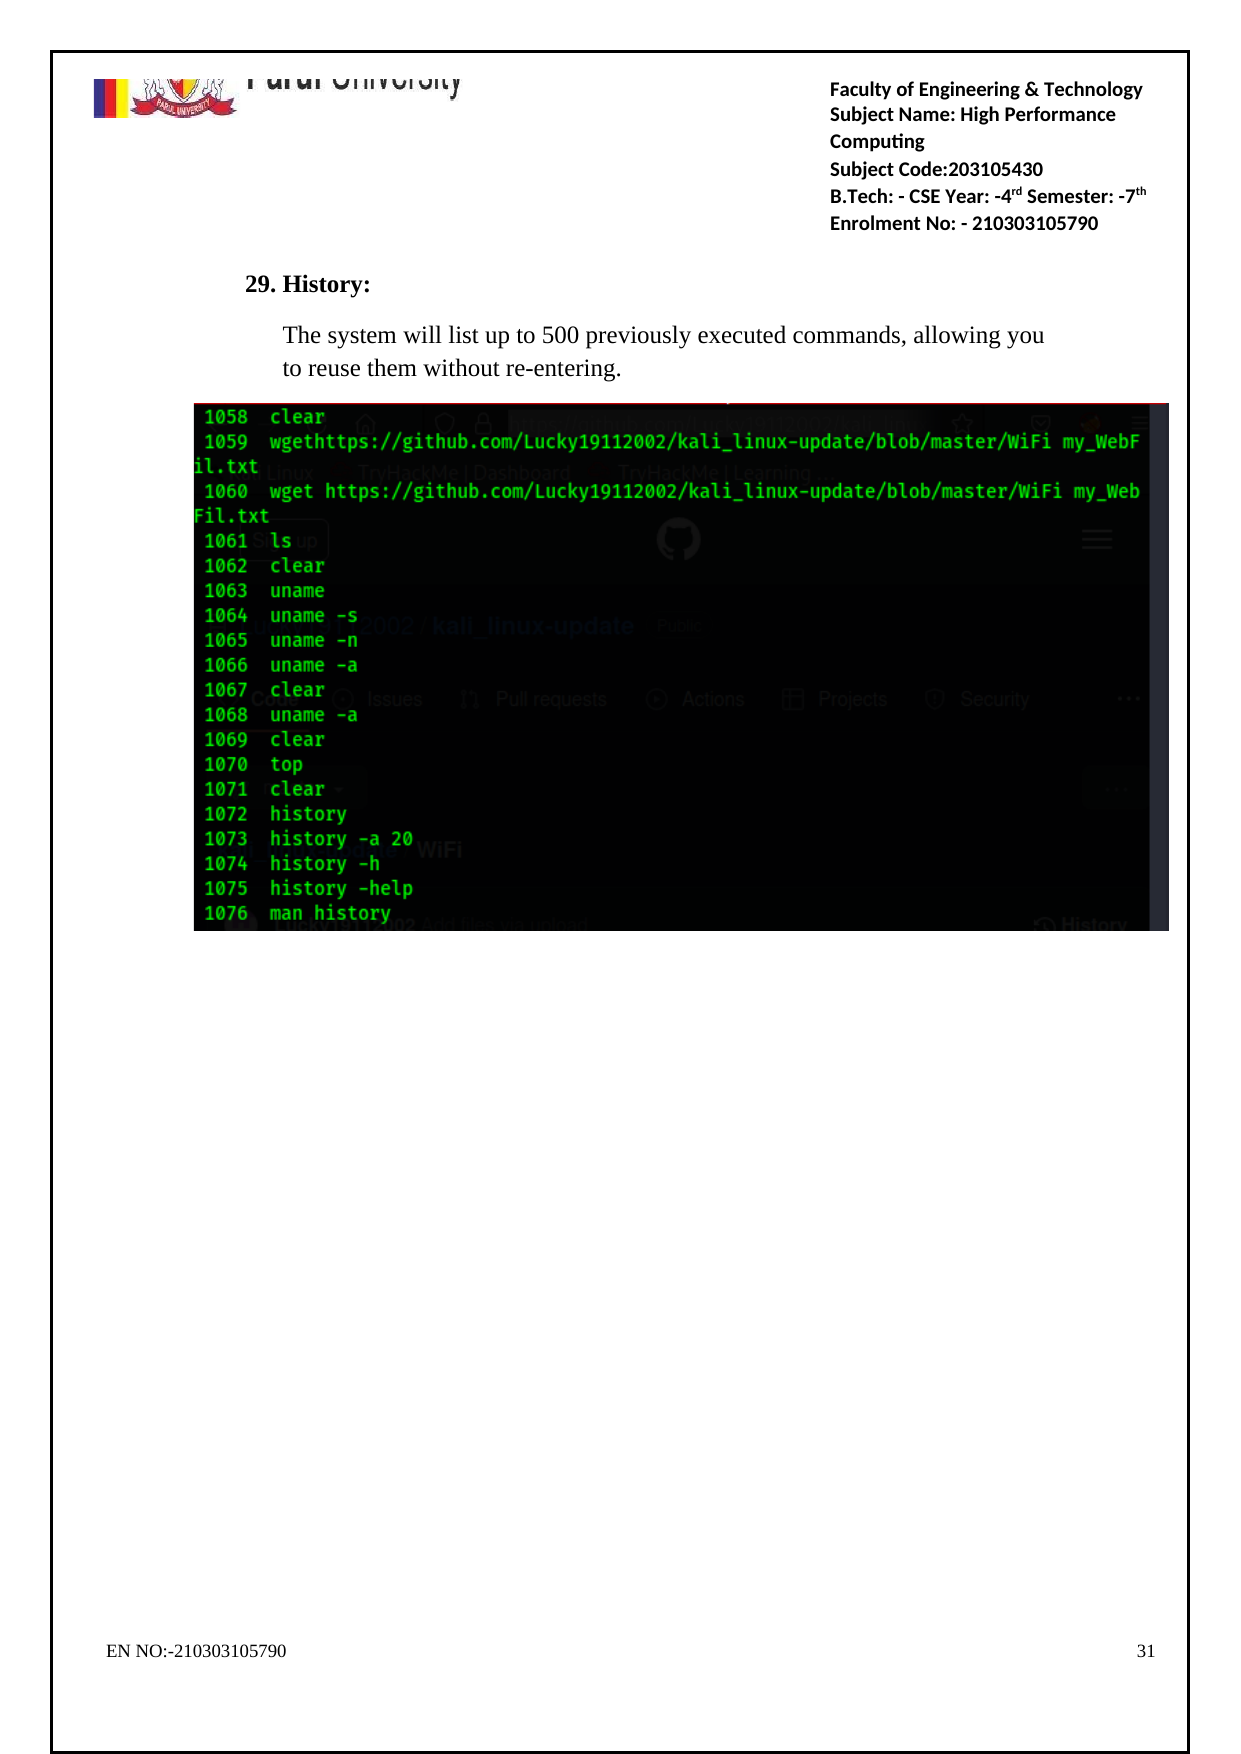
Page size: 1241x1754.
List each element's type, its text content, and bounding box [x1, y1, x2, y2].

picture [93, 79, 463, 118]
picture [193, 403, 1169, 931]
list History: [245, 269, 1056, 297]
list The system will list up to 500 previously executed commands, allowing you to reuse them without re-entering. [282, 320, 1056, 381]
